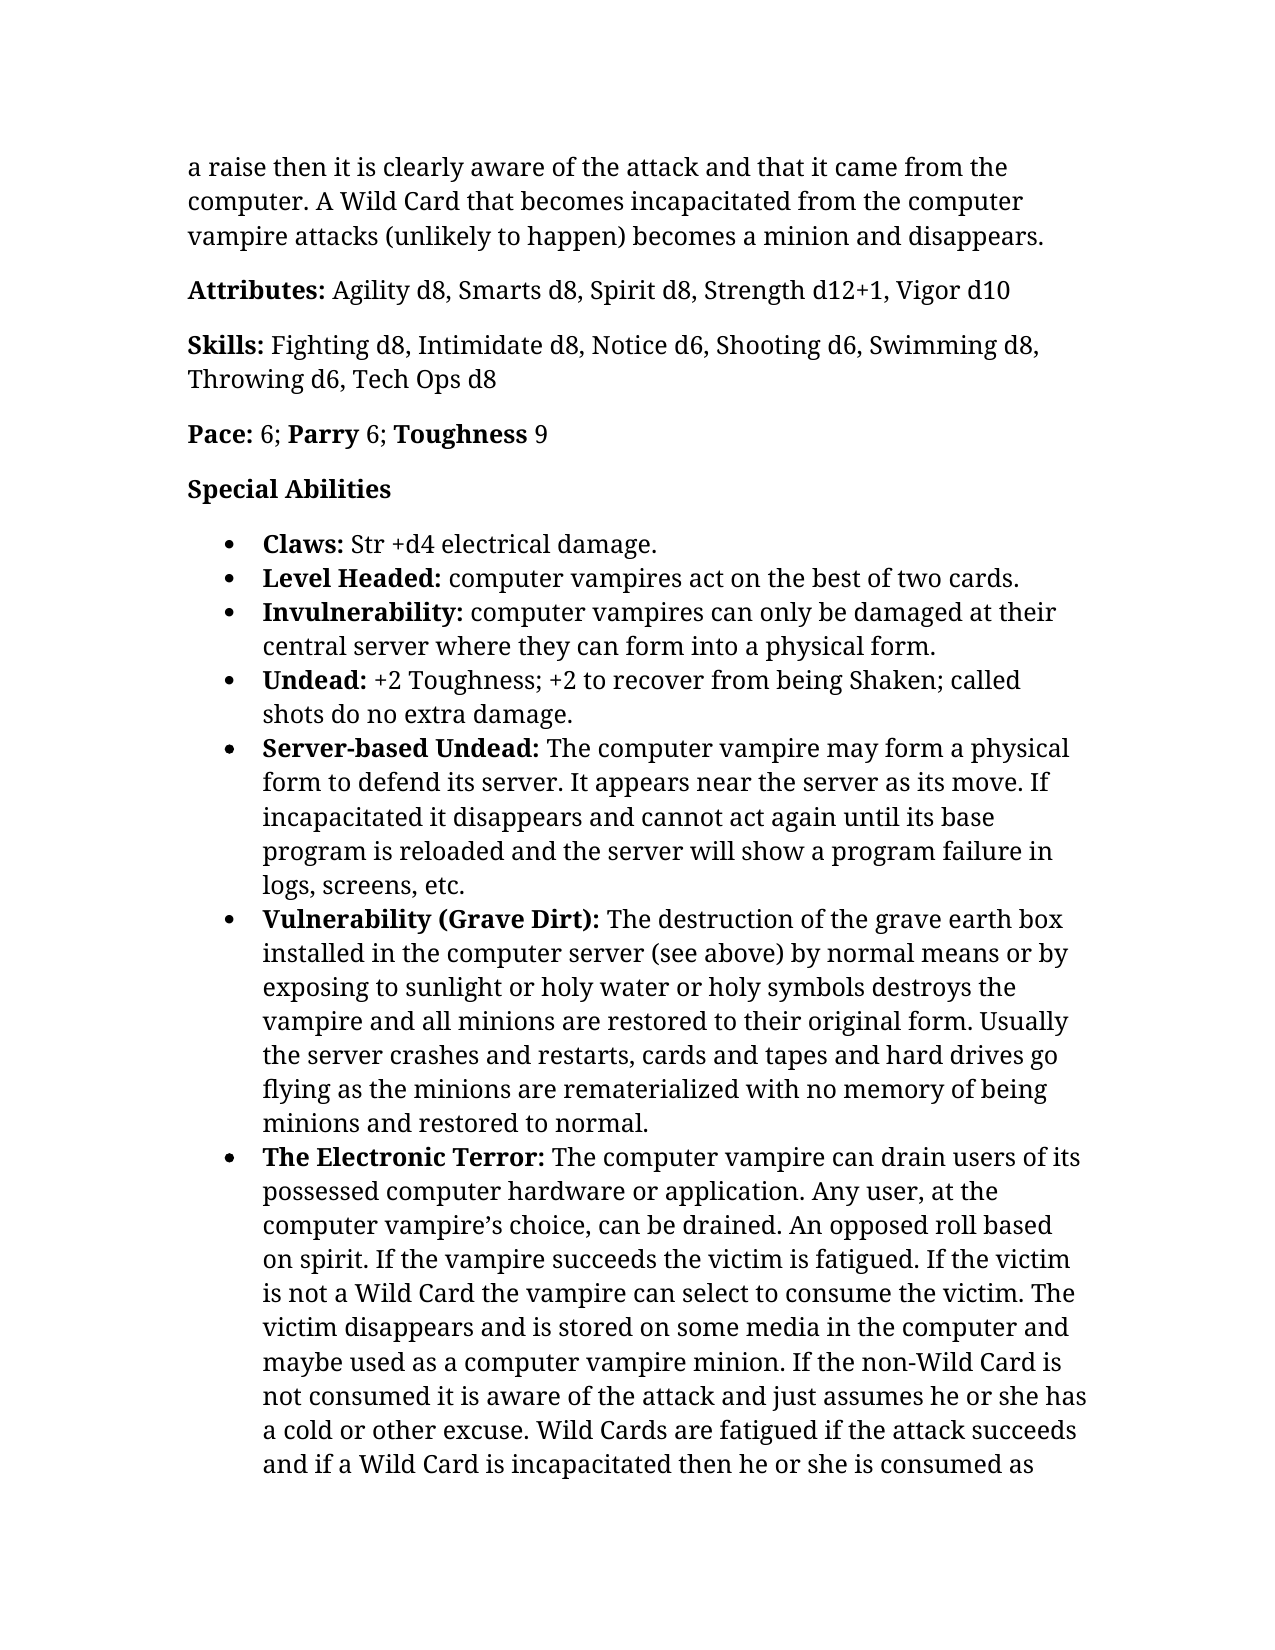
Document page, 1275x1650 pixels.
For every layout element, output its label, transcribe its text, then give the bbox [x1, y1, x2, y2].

list Vulnerability (Grave Dirt): The destruction of the grave earth box installed in the computer server (see above) by normal means or by exposing to sunlight or holy water or holy symbols destroys the vampire and all minions are restored to their original form. Usually the server crashes and restarts, cards and tapes and hard drives go flying as the minions are rematerialized with no memory of being minions and restored to normal. [225, 901, 1087, 1140]
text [187, 150, 1087, 252]
list Server-based Undead: The computer vampire may form a physical form to defend its server. It appears near the server as its move. If incapacitated it disappears and cannot act again until its base program is reloaded and the server will show a program failure in logs, screens, etc. [225, 731, 1087, 901]
list Level Headed: computer vampires act on the best of two cards. [225, 561, 1087, 595]
list Claws: Str +d4 electrical damage. [225, 527, 1087, 561]
text Pace: 6; Parry 6; Toughness 9 [187, 417, 1087, 451]
text Attributes: Agility d8, Smarts d8, Spirit d8, Strength d12+1, Vigor d10 [187, 273, 1087, 307]
list Undead: +2 Toughness; +2 to recover from being Shaken; called shots do no extra damage. [225, 663, 1087, 731]
text Skills: Fighting d8, Intimidate d8, Notice d6, Shooting d6, Swimming d8, Throwing d6, Tech Ops d8 [187, 328, 1087, 396]
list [225, 1140, 1087, 1480]
text Special Abilities [187, 472, 1087, 506]
list Invulnerability: computer vampires can only be damaged at their central server where they can form into a physical form. [225, 595, 1087, 663]
